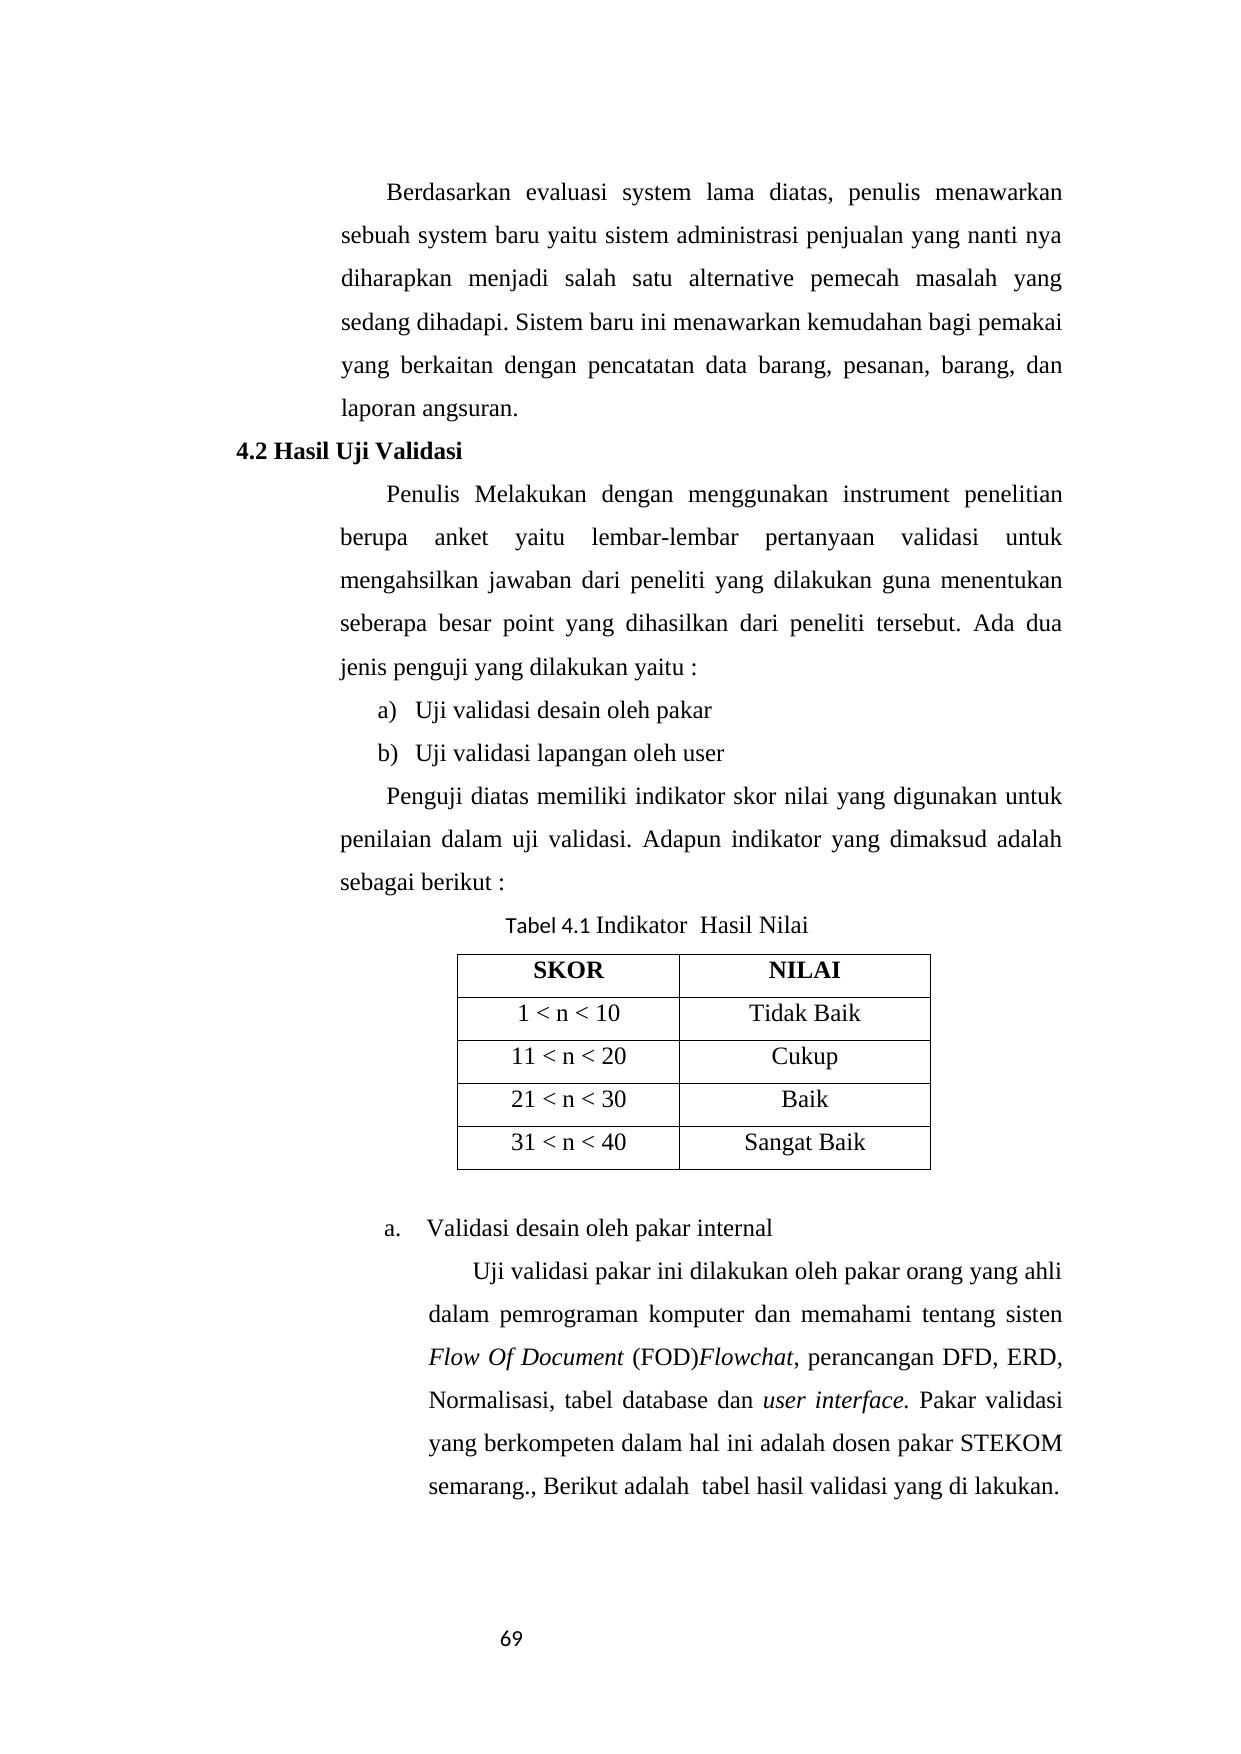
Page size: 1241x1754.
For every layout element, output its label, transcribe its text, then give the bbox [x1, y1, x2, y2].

table_cell Baik [680, 1084, 930, 1126]
table_cell 1 < n < 10 [458, 998, 679, 1040]
table_cell 21 < n < 30 [458, 1084, 679, 1126]
list Penulis Melakukan dengan menggunakan instrument penelitian berupa anket yaitu lembar-lembar pertanyaan validasi untuk mengahsilkan jawaban dari peneliti yang dilakukan guna menentukan seberapa besar point yang dihasilkan dari peneliti tersebut. Ada dua jenis penguji yang dilakukan yaitu : [340, 479, 1063, 680]
list Uji validasi desain oleh pakar [377, 695, 1063, 723]
table_header SKOR [458, 955, 679, 997]
table_cell Tidak Baik [680, 998, 930, 1040]
text Penguji diatas memiliki indikator skor nilai yang digunakan untuk penilaian dalam uji validasi. Adapun indikator yang dimaksud adalah sebagai berikut : [251, 781, 1063, 896]
table_header NILAI [680, 955, 930, 997]
table_cell Sangat Baik [680, 1127, 930, 1168]
table_cell 31 < n < 40 [458, 1127, 679, 1168]
list Validasi desain oleh pakar internal [384, 1213, 1063, 1241]
table_cell 11 < n < 20 [458, 1041, 679, 1083]
table_cell Cukup [680, 1041, 930, 1083]
list Berdasarkan evaluasi system lama diatas, penulis menawarkan sebuah system baru yaitu sistem administrasi penjualan yang nanti nya diharapkan menjadi salah satu alternative pemecah masalah yang sedang dihadapi. Sistem baru ini menawarkan kemudahan bagi pemakai yang berkaitan dengan pencatatan data barang, pesanan, barang, dan laporan angsuran. [341, 177, 1063, 422]
text Tabel 4.1 Indikator Hasil Nilai [251, 910, 1063, 939]
list Uji validasi lapangan oleh user [377, 738, 1063, 767]
list Hasil Uji Validasi [236, 436, 1063, 465]
list Uji validasi pakar ini dilakukan oleh pakar orang yang ahli dalam pemrograman komputer dan memahami tentang sisten Flow Of Document (FOD)Flowchat, perancangan DFD, ERD, Normalisasi, tabel database dan user interface. Pakar validasi yang berkompeten dalam hal ini adalah dosen pakar STEKOM semarang., Berikut adalah tabel hasil validasi yang di lakukan. [428, 1256, 1063, 1500]
